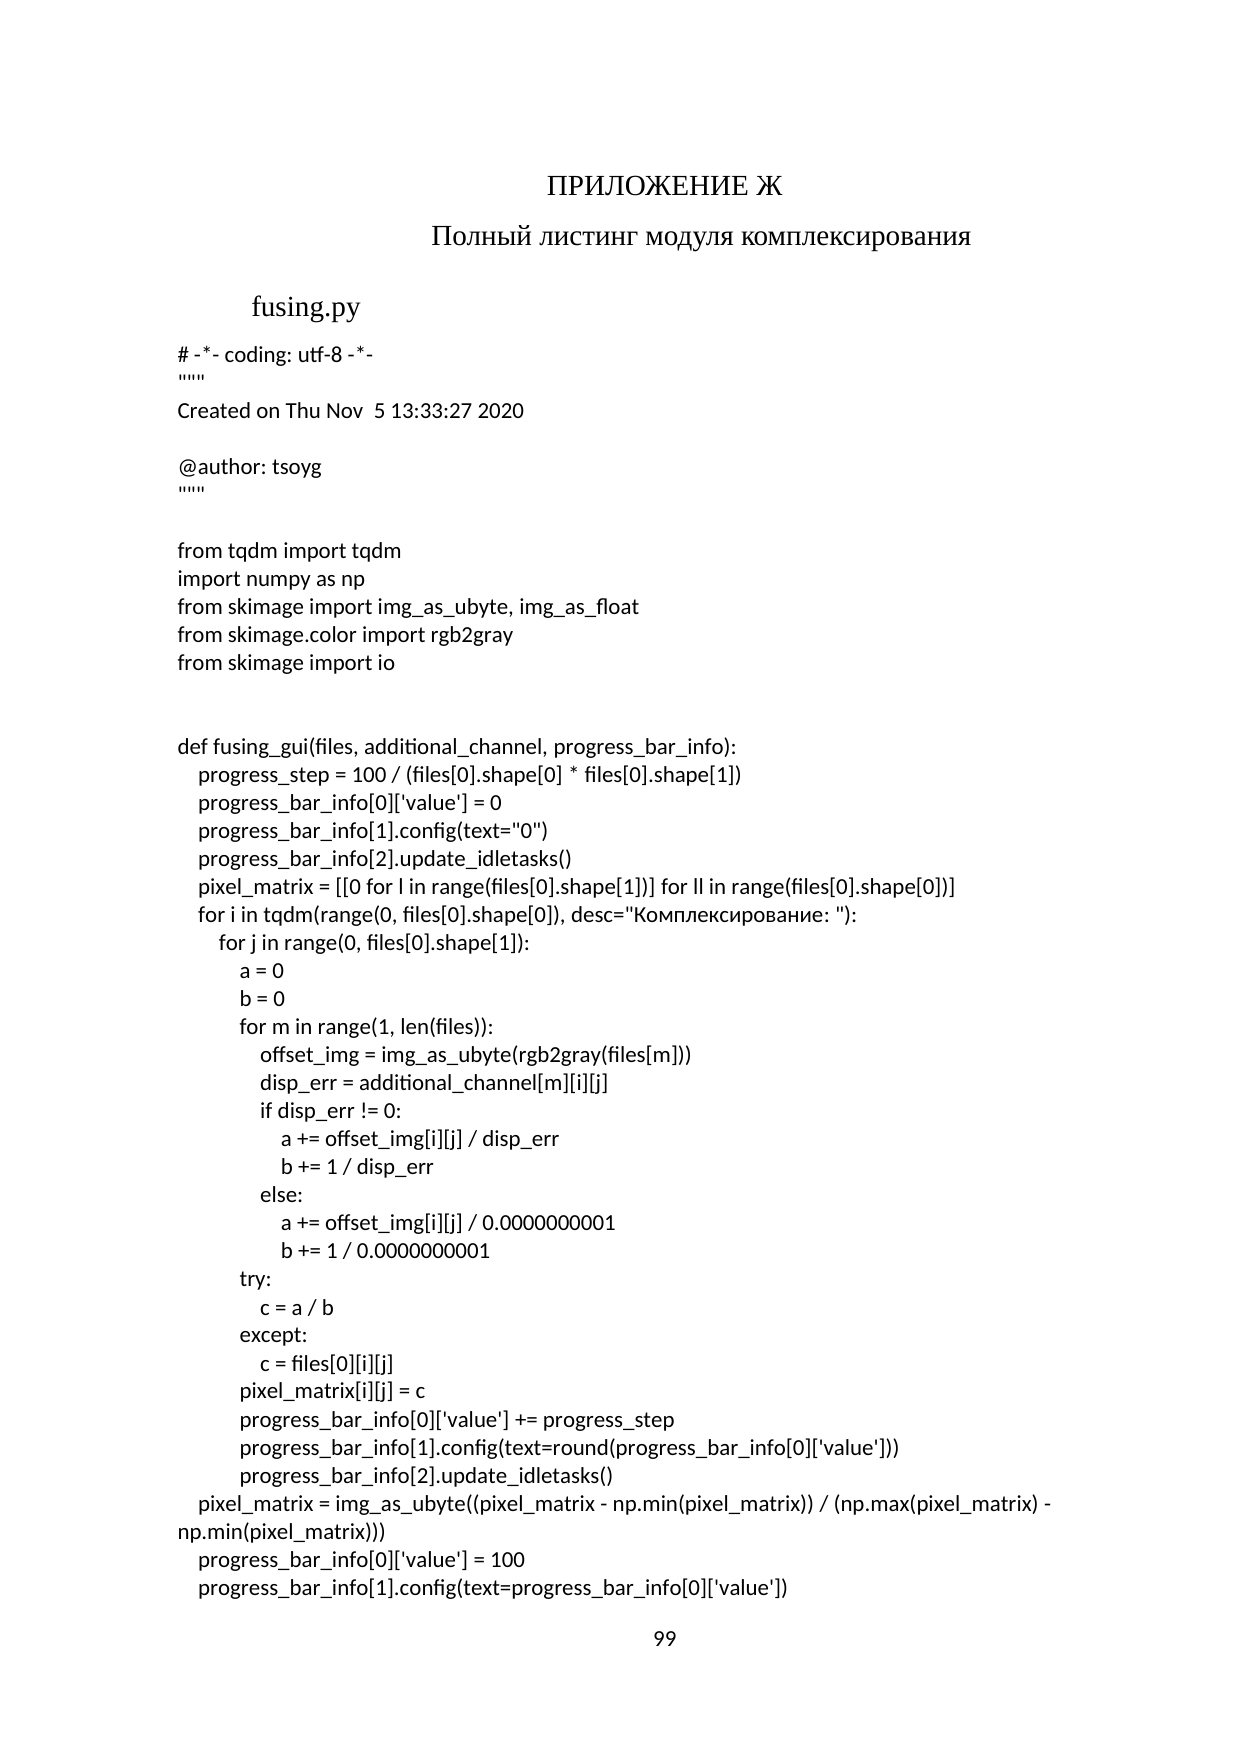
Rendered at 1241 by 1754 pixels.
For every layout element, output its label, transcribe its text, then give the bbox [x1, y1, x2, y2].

text Полный листинг модуля комплексирования [251, 218, 1152, 252]
text pixel_matrix = [[0 for l in range(files[0].shape[1])] for ll in range(files[0].shape[0])] [177, 872, 1152, 900]
text @author: tsoyg [177, 452, 1152, 480]
text Created on Thu Nov 5 13:33:27 2020 [177, 396, 1152, 424]
text progress_bar_info[1].config(text=round(progress_bar_info[0]['value'])) [177, 1433, 1152, 1461]
text if disp_err != 0: [177, 1096, 1152, 1124]
text b = 0 [177, 984, 1152, 1012]
text progress_bar_info[1].config(text=progress_bar_info[0]['value']) [177, 1573, 1152, 1601]
text for m in range(1, len(files)): [177, 1012, 1152, 1040]
text for j in range(0, files[0].shape[1]): [177, 928, 1152, 956]
text a = 0 [177, 956, 1152, 984]
text a += offset_img[i][j] / 0.0000000001 [177, 1208, 1152, 1237]
text progress_bar_info[2].update_idletasks() [177, 1461, 1152, 1489]
text else: [177, 1181, 1152, 1208]
text c = files[0][i][j] [177, 1349, 1152, 1377]
text except: [177, 1321, 1152, 1349]
text progress_bar_info[0]['value'] = 0 [177, 788, 1152, 816]
text try: [177, 1264, 1152, 1293]
text a += offset_img[i][j] / disp_err [177, 1124, 1152, 1152]
text disp_err = additional_channel[m][i][j] [177, 1068, 1152, 1096]
text offset_img = img_as_ubyte(rgb2gray(files[m])) [177, 1040, 1152, 1068]
text from skimage.color import rgb2gray [177, 620, 1152, 648]
text c = a / b [177, 1293, 1152, 1321]
text """ [177, 480, 1152, 508]
text pixel_matrix[i][j] = c [177, 1377, 1152, 1405]
text progress_bar_info[0]['value'] += progress_step [177, 1405, 1152, 1433]
text import numpy as np [177, 564, 1152, 592]
text fusing.py [177, 289, 1152, 323]
text from tqdm import tqdm [177, 536, 1152, 564]
text from skimage import img_as_ubyte, img_as_float [177, 592, 1152, 620]
text for i in tqdm(range(0, files[0].shape[0]), desc="Комплексирование: "): [177, 900, 1152, 928]
text def fusing_gui(files, additional_channel, progress_bar_info): [177, 732, 1152, 760]
text pixel_matrix = img_as_ubyte((pixel_matrix - np.min(pixel_matrix)) / (np.max(pixel_matrix) - np.min(pixel_matrix))) [177, 1489, 1152, 1545]
text progress_bar_info[1].config(text="0") [177, 816, 1152, 844]
text from skimage import io [177, 648, 1152, 676]
text Приложение Ж [177, 168, 1152, 202]
text b += 1 / disp_err [177, 1152, 1152, 1181]
text progress_step = 100 / (files[0].shape[0] * files[0].shape[1]) [177, 760, 1152, 788]
text progress_bar_info[2].update_idletasks() [177, 844, 1152, 872]
text # -*- coding: utf-8 -*- [177, 340, 1152, 368]
text b += 1 / 0.0000000001 [177, 1237, 1152, 1264]
text progress_bar_info[0]['value'] = 100 [177, 1545, 1152, 1573]
text """ [177, 368, 1152, 396]
